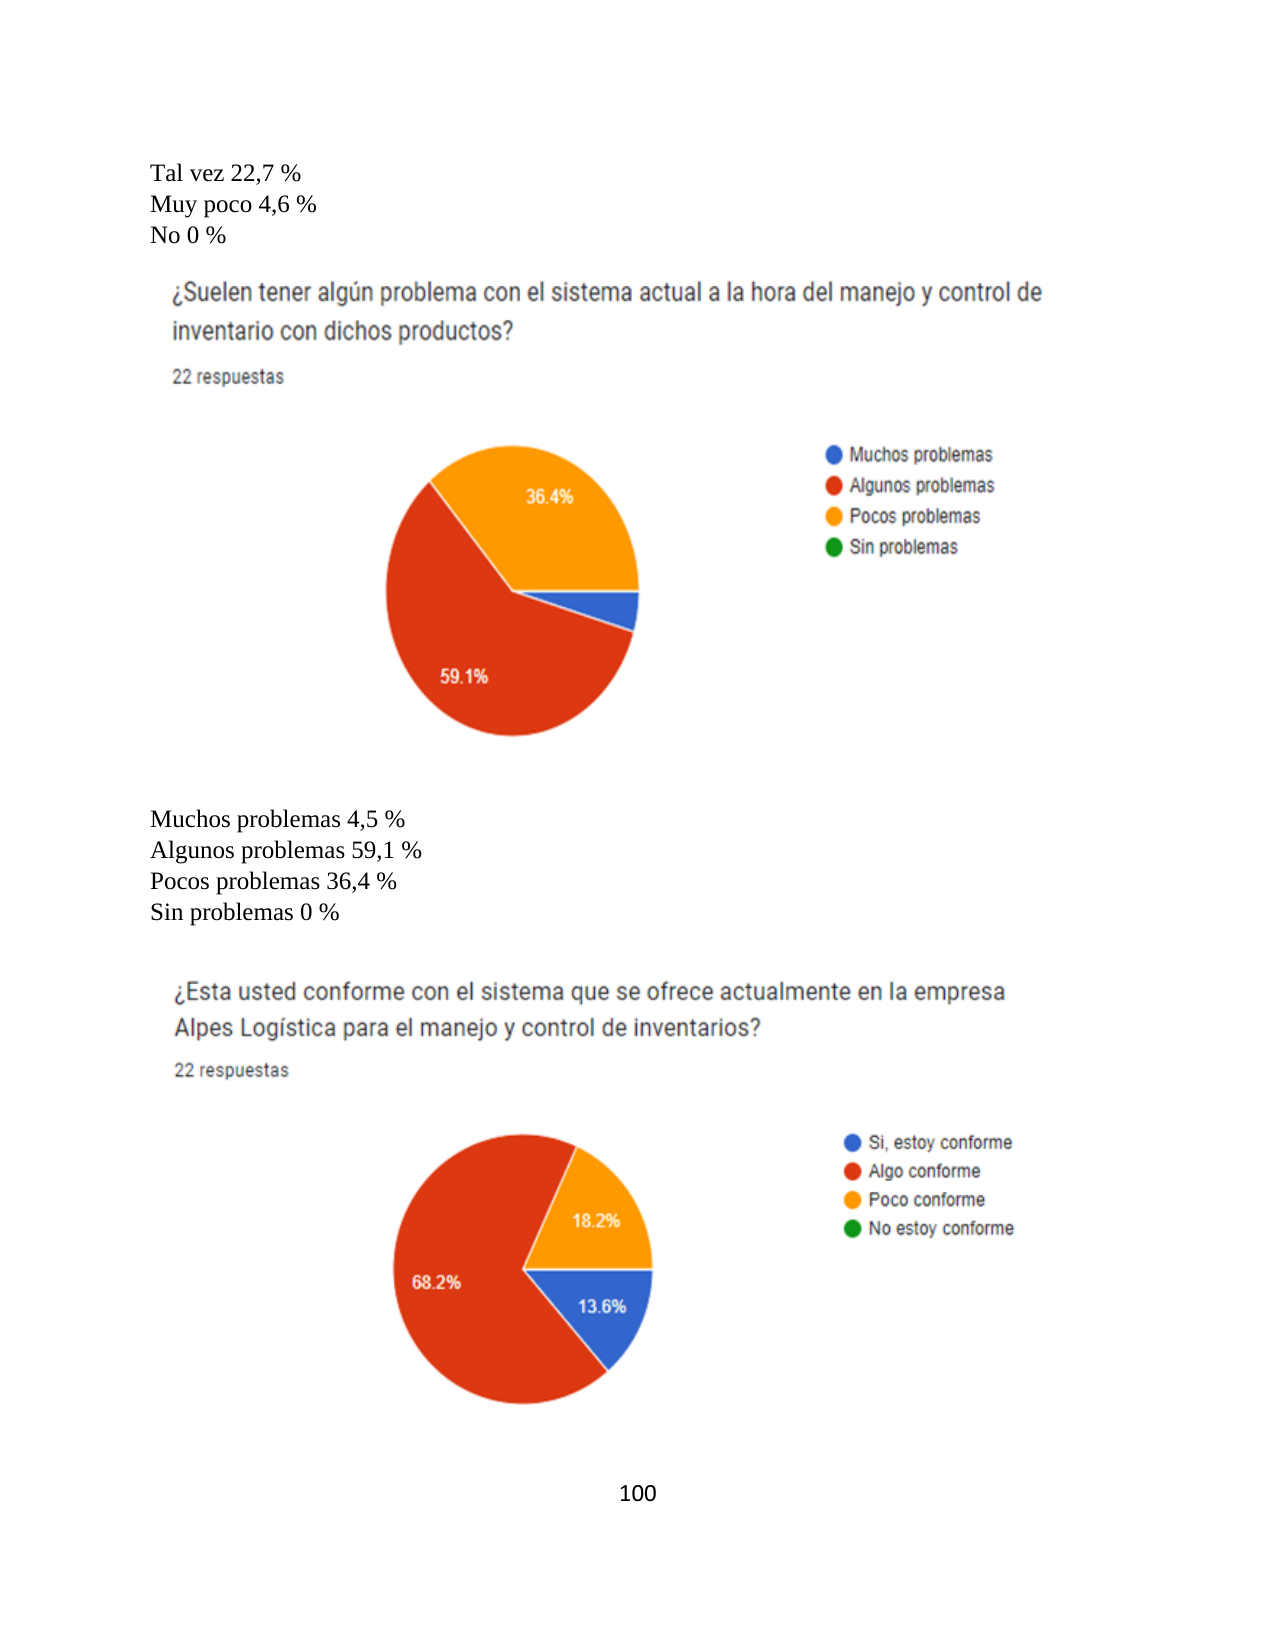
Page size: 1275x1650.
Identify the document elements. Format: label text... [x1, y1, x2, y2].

picture [150, 958, 1038, 1447]
text Sin problemas 0 % [150, 897, 1159, 926]
text Tal vez 22,7 % [150, 158, 1159, 187]
text Pocos problemas 36,4 % [150, 866, 1159, 894]
picture [150, 251, 1046, 771]
text Muy poco 4,6 % [150, 189, 1159, 218]
text Algunos problemas 59,1 % [150, 835, 1159, 863]
text No 0 % [150, 220, 1159, 249]
text Muchos problemas 4,5 % [150, 804, 1159, 832]
